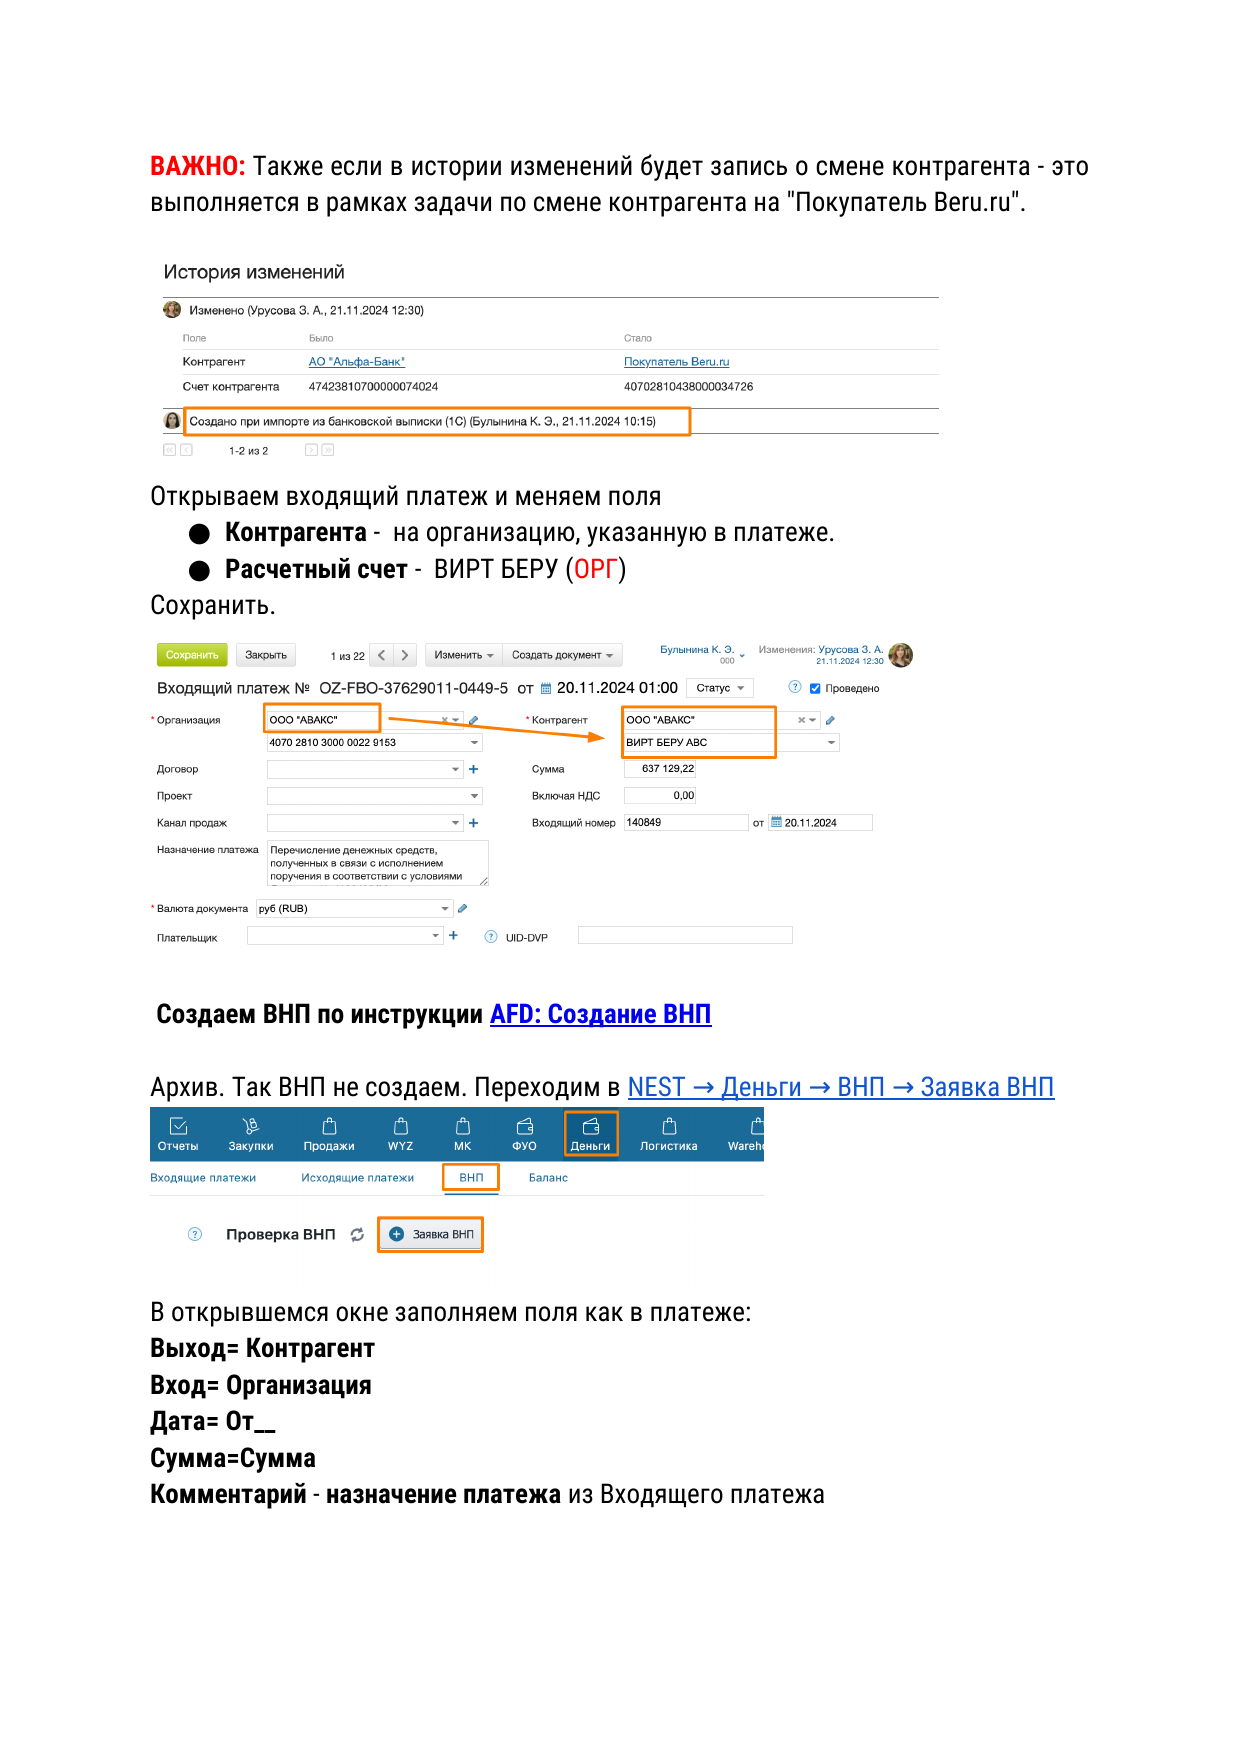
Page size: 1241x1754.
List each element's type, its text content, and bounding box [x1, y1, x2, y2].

list Расчетный счет - ВИРТ БЕРУ (ОРГ) [187, 553, 1090, 585]
text Сумма=Сумма Комментарий - назначение платежа из Входящего платежа [150, 1442, 1090, 1510]
text ВАЖНО: Также если в истории изменений будет запись о смене контрагента - это выполняется в рамках задачи по смене контрагента на "Покупатель Beru.ru". [150, 150, 1090, 218]
picture [150, 626, 922, 958]
text Открываем входящий платеж и меняем поля [150, 480, 1090, 512]
text Сохранить. [150, 589, 1090, 621]
picture [150, 1107, 764, 1293]
text Дата= От__ [150, 1405, 1090, 1437]
text Выход= Контрагент [150, 1332, 1090, 1364]
text Архив. Так ВНП не создаем. Переходим в NEST → Деньги → ВНП → Заявка ВНП [150, 1071, 1090, 1103]
picture [150, 259, 970, 477]
list Контрагента - на организацию, указанную в платеже. [187, 517, 1090, 548]
text Вход= Организация [150, 1369, 1090, 1401]
text Создаем ВНП по инструкции AFD: Создание ВНП [150, 998, 1090, 1030]
text В открывшемся окне заполняем поля как в платеже: [150, 1296, 1090, 1328]
